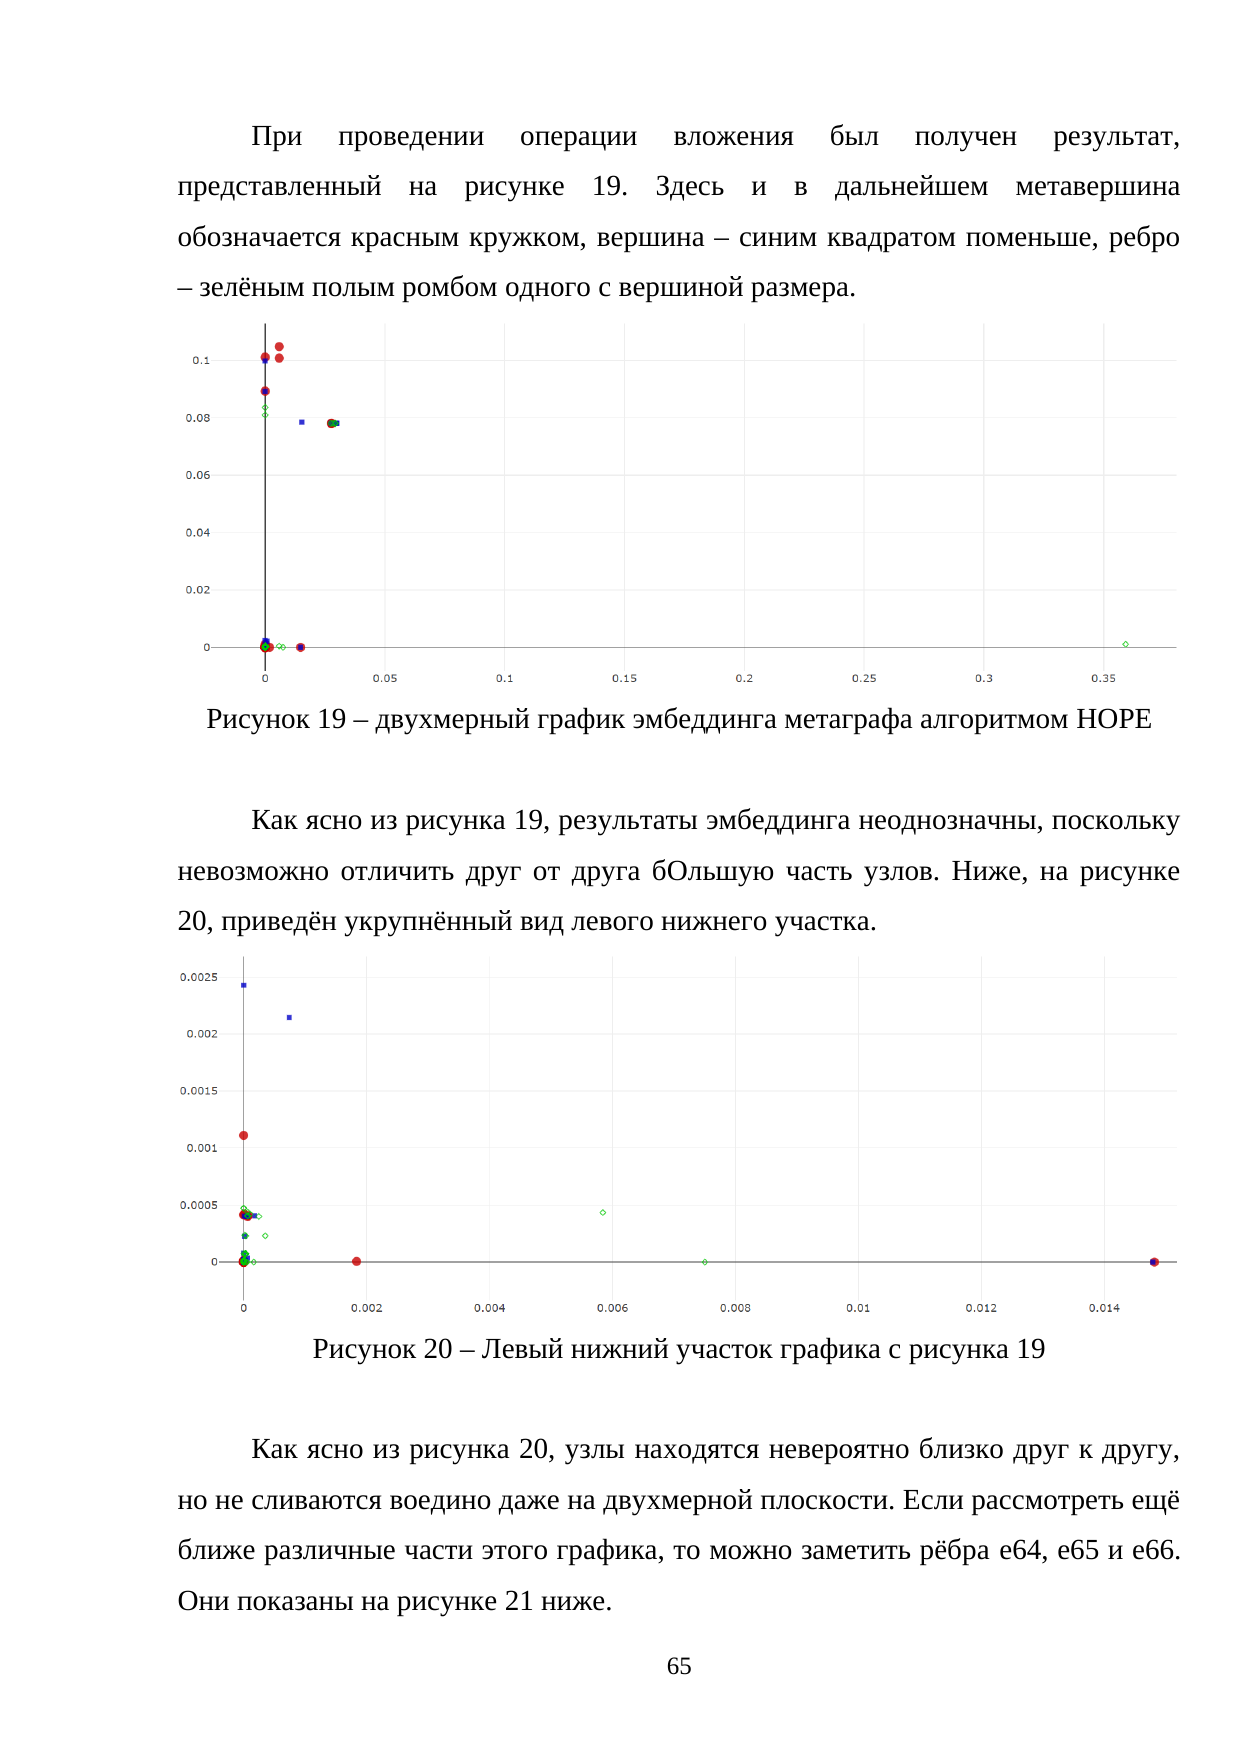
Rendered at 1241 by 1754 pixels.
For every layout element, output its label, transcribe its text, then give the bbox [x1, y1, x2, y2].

picture [177, 953, 1181, 1317]
text Как ясно из рисунка 19, результаты эмбеддинга неоднозначны, поскольку невозможно отличить друг от друга бОльшую часть узлов. Ниже, на рисунке 20, приведён укрупнённый вид левого нижнего участка. [177, 802, 1181, 936]
text При проведении операции вложения был получен результат, представленный на рисунке 19. Здесь и в дальнейшем метавершина обозначается красным кружком, вершина – синим квадратом поменьше, ребро – зелёным полым ромбом одного с вершиной размера. [177, 118, 1181, 303]
text Как ясно из рисунка 20, узлы находятся невероятно близко друг к другу, но не сливаются воедино даже на двухмерной плоскости. Если рассмотреть ещё ближе различные части этого графика, то можно заметить рёбра e64, e65 и e66. Они показаны на рисунке 21 ниже. [177, 1432, 1181, 1616]
text Рисунок 20 – Левый нижний участок графика с рисунка 19 [177, 1331, 1181, 1364]
text Рисунок 19 – двухмерный график эмбеддинга метаграфа алгоритмом HOPE [177, 702, 1181, 735]
picture [177, 319, 1181, 688]
